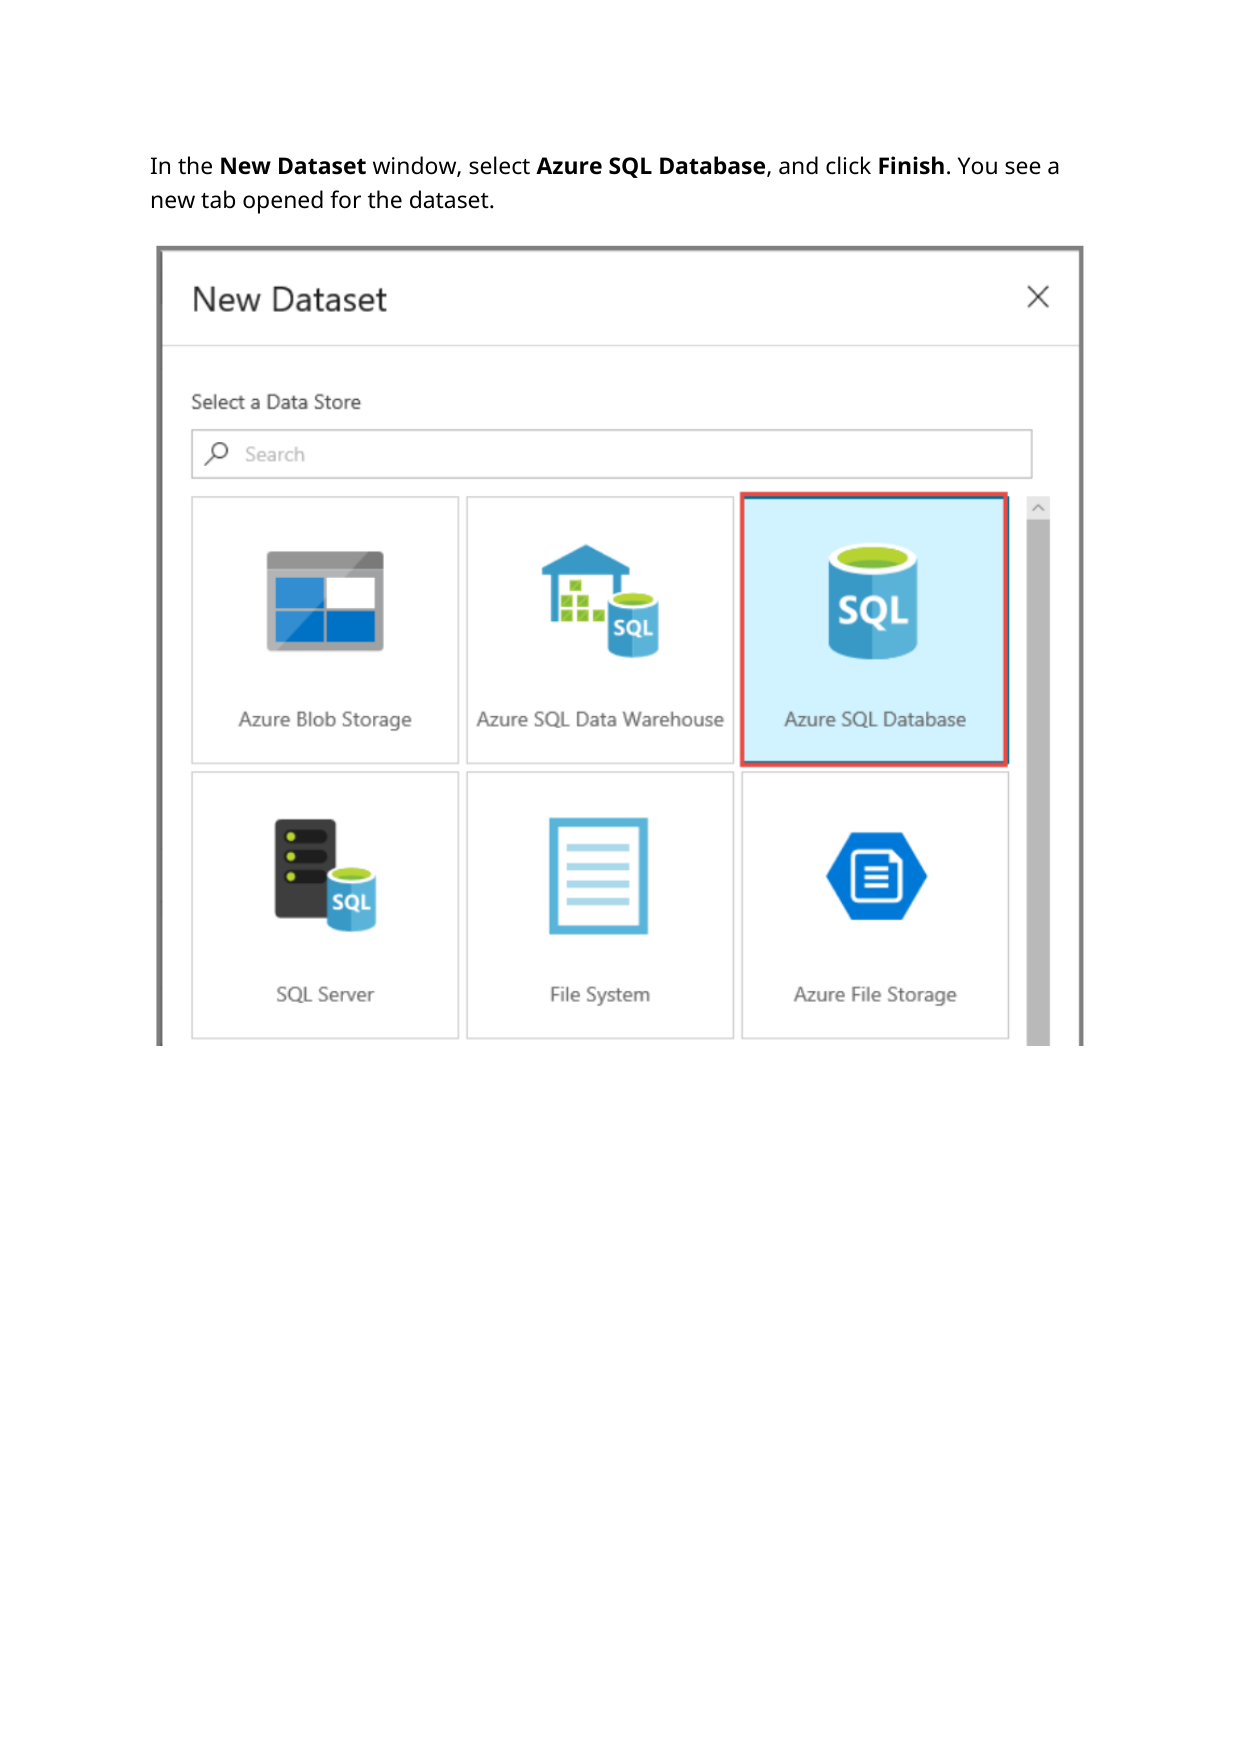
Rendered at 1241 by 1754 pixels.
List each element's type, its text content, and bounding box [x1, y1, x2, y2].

text In the New Dataset window, select Azure SQL Database, and click Finish. You see a new tab opened for the dataset. [150, 150, 1090, 215]
picture [150, 234, 1091, 1046]
